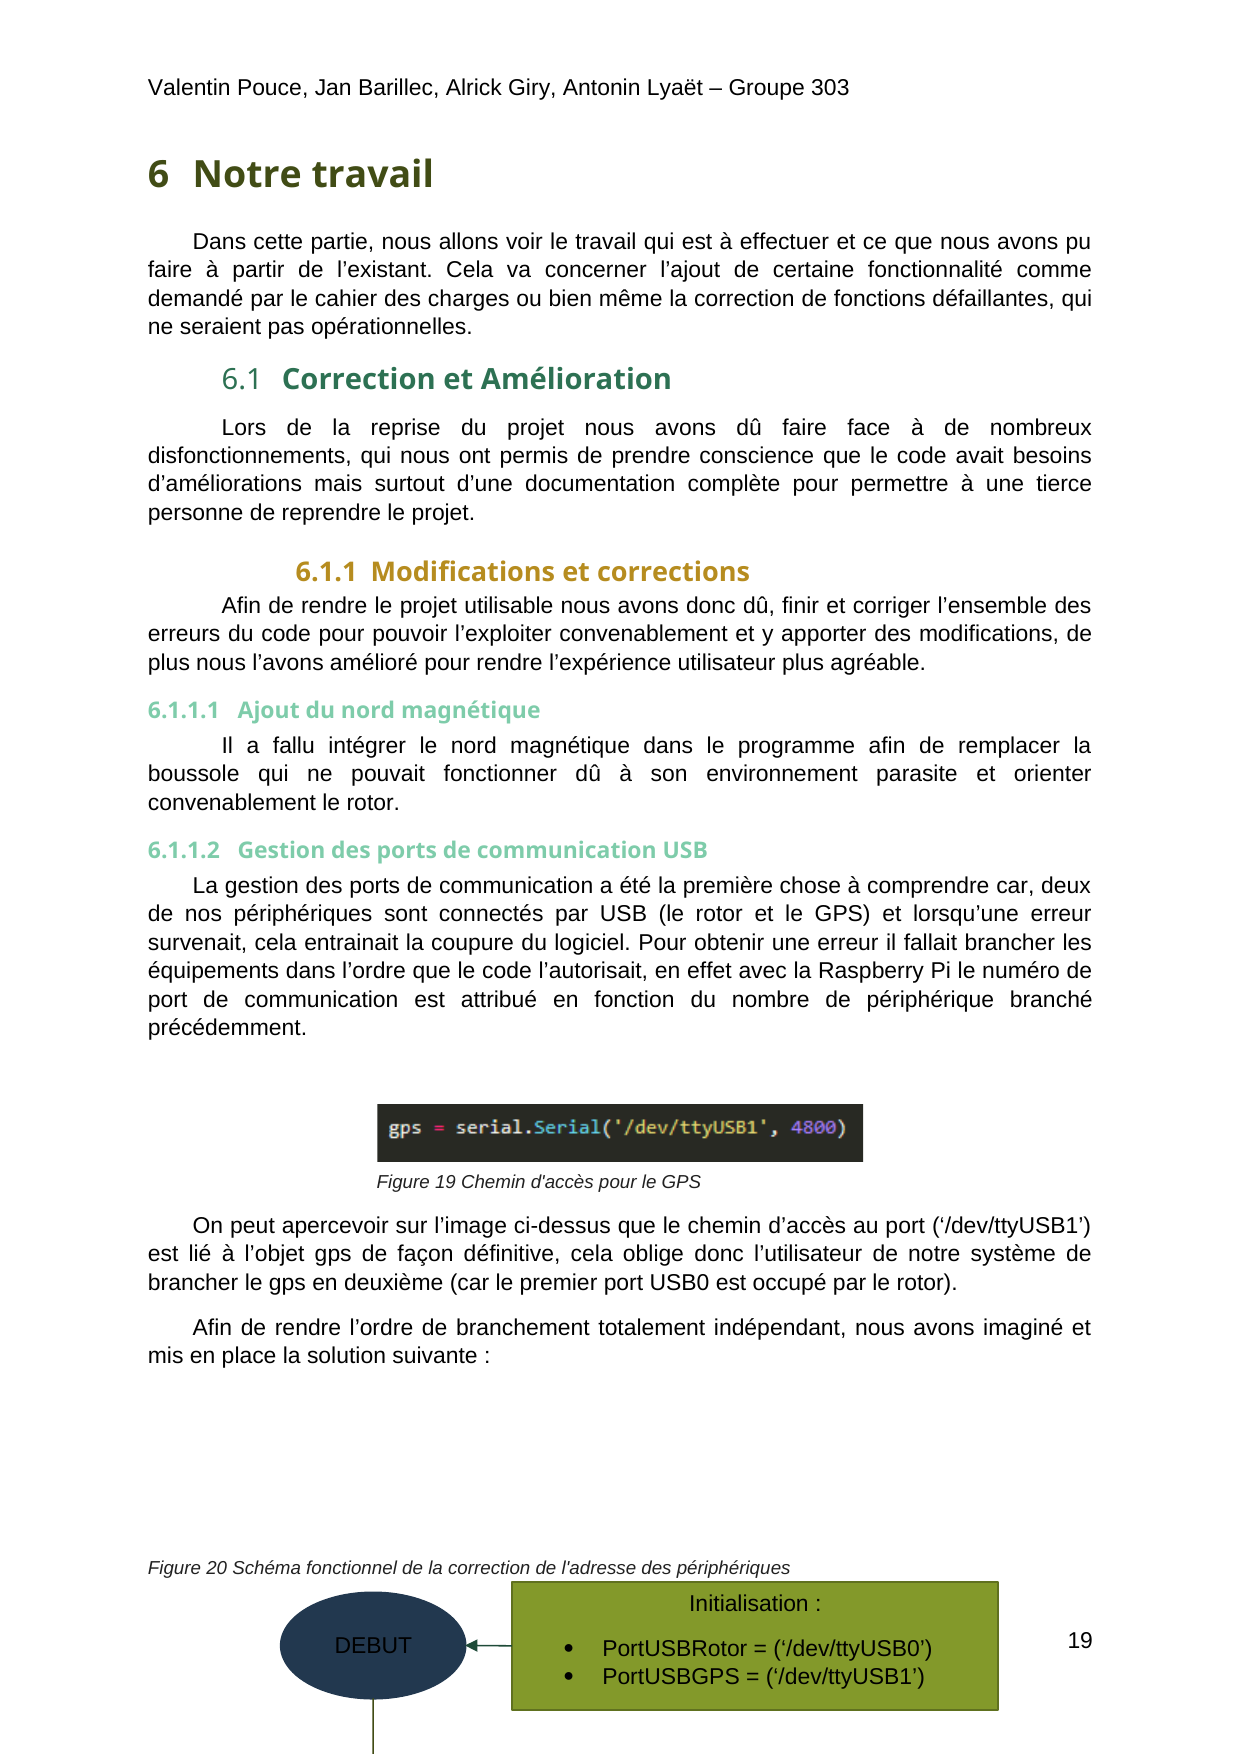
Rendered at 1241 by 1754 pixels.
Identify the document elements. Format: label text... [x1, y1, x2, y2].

picture [377, 1104, 864, 1162]
subtitle Notre travail [148, 148, 1093, 199]
subtitle Correction et Amélioration [221, 358, 1093, 398]
subtitle Ajout du nord magnétique [148, 694, 1093, 725]
text La gestion des ports de communication a été la première chose à comprendre car, deux de nos périphériques sont connectés par USB (le rotor et le GPS) et lorsqu’une erreur survenait, cela entrainait la coupure du logiciel. Pour obtenir une erreur il fallait brancher les équipements dans l’ordre que le code l’autorisait, en effet avec la Raspberry Pi le numéro de port de communication est attribué en fonction du nombre de périphérique branché précédemment. [148, 872, 1093, 1040]
text Afin de rendre l’ordre de branchement totalement indépendant, nous avons imaginé et mis en place la solution suivante : [148, 1313, 1093, 1368]
text Lors de la reprise du projet nous avons dû faire face à de nombreux disfonctionnements, qui nous ont permis de prendre conscience que le code avait besoins d’améliorations mais surtout d’une documentation complète pour permettre à une tierce personne de reprendre le projet. [148, 413, 1093, 525]
subtitle Modifications et corrections [295, 552, 1093, 589]
text On peut apercevoir sur l’image ci-dessus que le chemin d’accès au port (‘/dev/ttyUSB1’) est lié à l’objet gps de façon définitive, cela oblige donc l’utilisateur de notre système de brancher le gps en deuxième (car le premier port USB0 est occupé par le rotor). [148, 1104, 1093, 1295]
text Dans cette partie, nous allons voir le travail qui est à effectuer et ce que nous avons pu faire à partir de l’existant. Cela va concerner l’ajout de certaine fonctionnalité comme demandé par le cahier des charges ou bien même la correction de fonctions défaillantes, qui ne seraient pas opérationnelles. [148, 228, 1093, 339]
text Afin de rendre le projet utilisable nous avons donc dû, finir et corriger l’ensemble des erreurs du code pour pouvoir l’exploiter convenablement et y apporter des modifications, de plus nous l’avons amélioré pour rendre l’expérience utilisateur plus agréable. [148, 592, 1093, 675]
subtitle Gestion des ports de communication USB [148, 834, 1093, 865]
text Il a fallu intégrer le nord magnétique dans le programme afin de remplacer la boussole qui ne pouvait fonctionner dû à son environnement parasite et orienter convenablement le rotor. [148, 732, 1093, 815]
